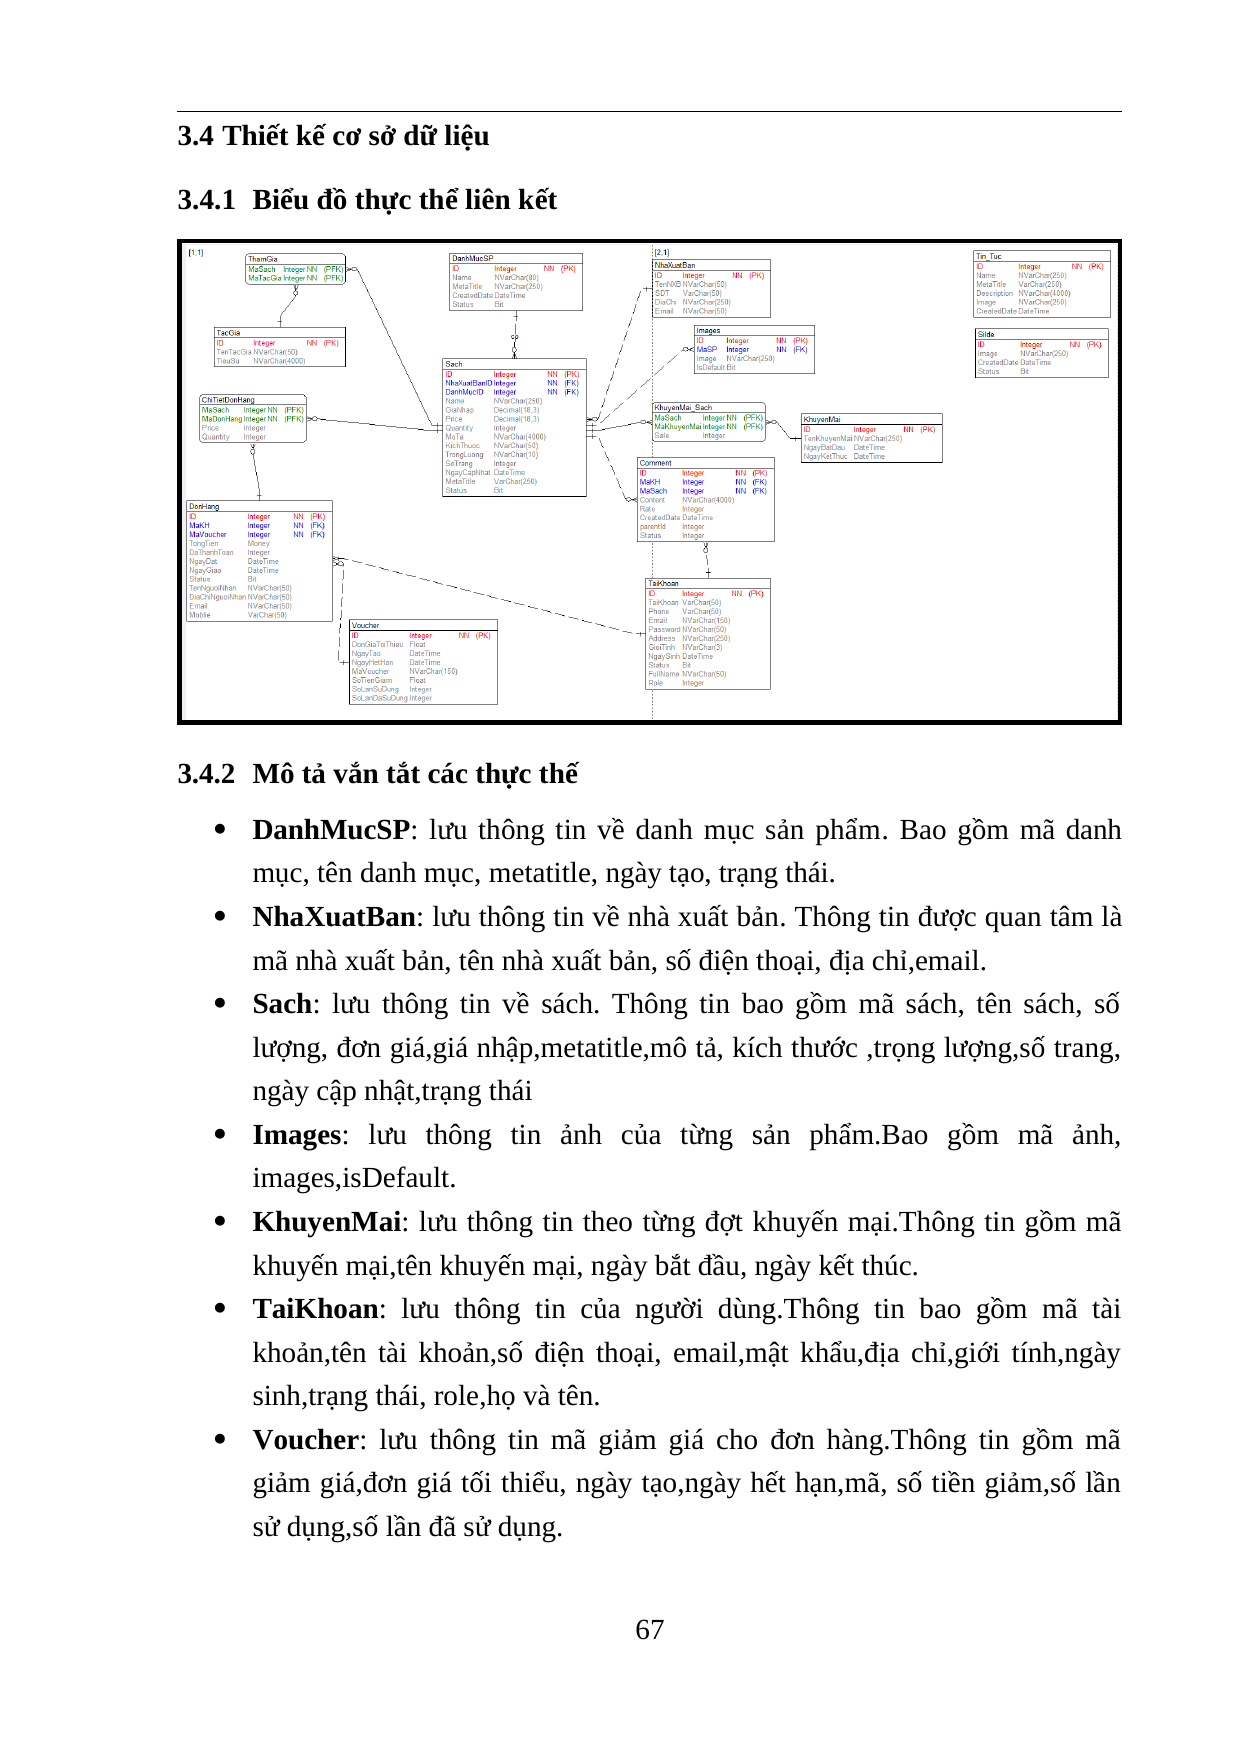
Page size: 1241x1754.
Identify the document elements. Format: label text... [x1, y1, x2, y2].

picture [182, 243, 1118, 720]
list Images: lưu thông tin ảnh của từng sản phẩm.Bao gồm mã ảnh, images,isDefault. [215, 1117, 1122, 1194]
list DanhMucSP: lưu thông tin về danh mục sản phẩm. Bao gồm mã danh mục, tên danh mục, metatitle, ngày tạo, trạng thái. [215, 812, 1122, 889]
subtitle Mô tả vắn tắt các thực thế [177, 756, 1122, 789]
list Voucher: lưu thông tin mã giảm giá cho đơn hàng.Thông tin gồm mã giảm giá,đơn giá tối thiểu, ngày tạo,ngày hết hạn,mã, số tiền giảm,số lần sử dụng,số lần đã sử dụng. [215, 1422, 1122, 1543]
list Sach: lưu thông tin về sách. Thông tin bao gồm mã sách, tên sách, số lượng, đơn giá,giá nhập,metatitle,mô tả, kích thước ,trọng lượng,số trang, ngày cập nhật,trạng thái [215, 986, 1122, 1107]
subtitle Biểu đồ thực thể liên kết [177, 182, 1122, 216]
list NhaXuatBan: lưu thông tin về nhà xuất bản. Thông tin được quan tâm là mã nhà xuất bản, tên nhà xuất bản, số điện thoại, địa chỉ,email. [215, 899, 1122, 976]
subtitle Thiết kế cơ sở dữ liệu [177, 118, 1122, 152]
list KhuyenMai: lưu thông tin theo từng đợt khuyến mại.Thông tin gồm mã khuyến mại,tên khuyến mại, ngày bắt đầu, ngày kết thúc. [215, 1204, 1122, 1281]
list TaiKhoan: lưu thông tin của người dùng.Thông tin bao gồm mã tài khoản,tên tài khoản,số điện thoại, email,mật khẩu,địa chỉ,giới tính,ngày sinh,trạng thái, role,họ và tên. [215, 1291, 1122, 1412]
